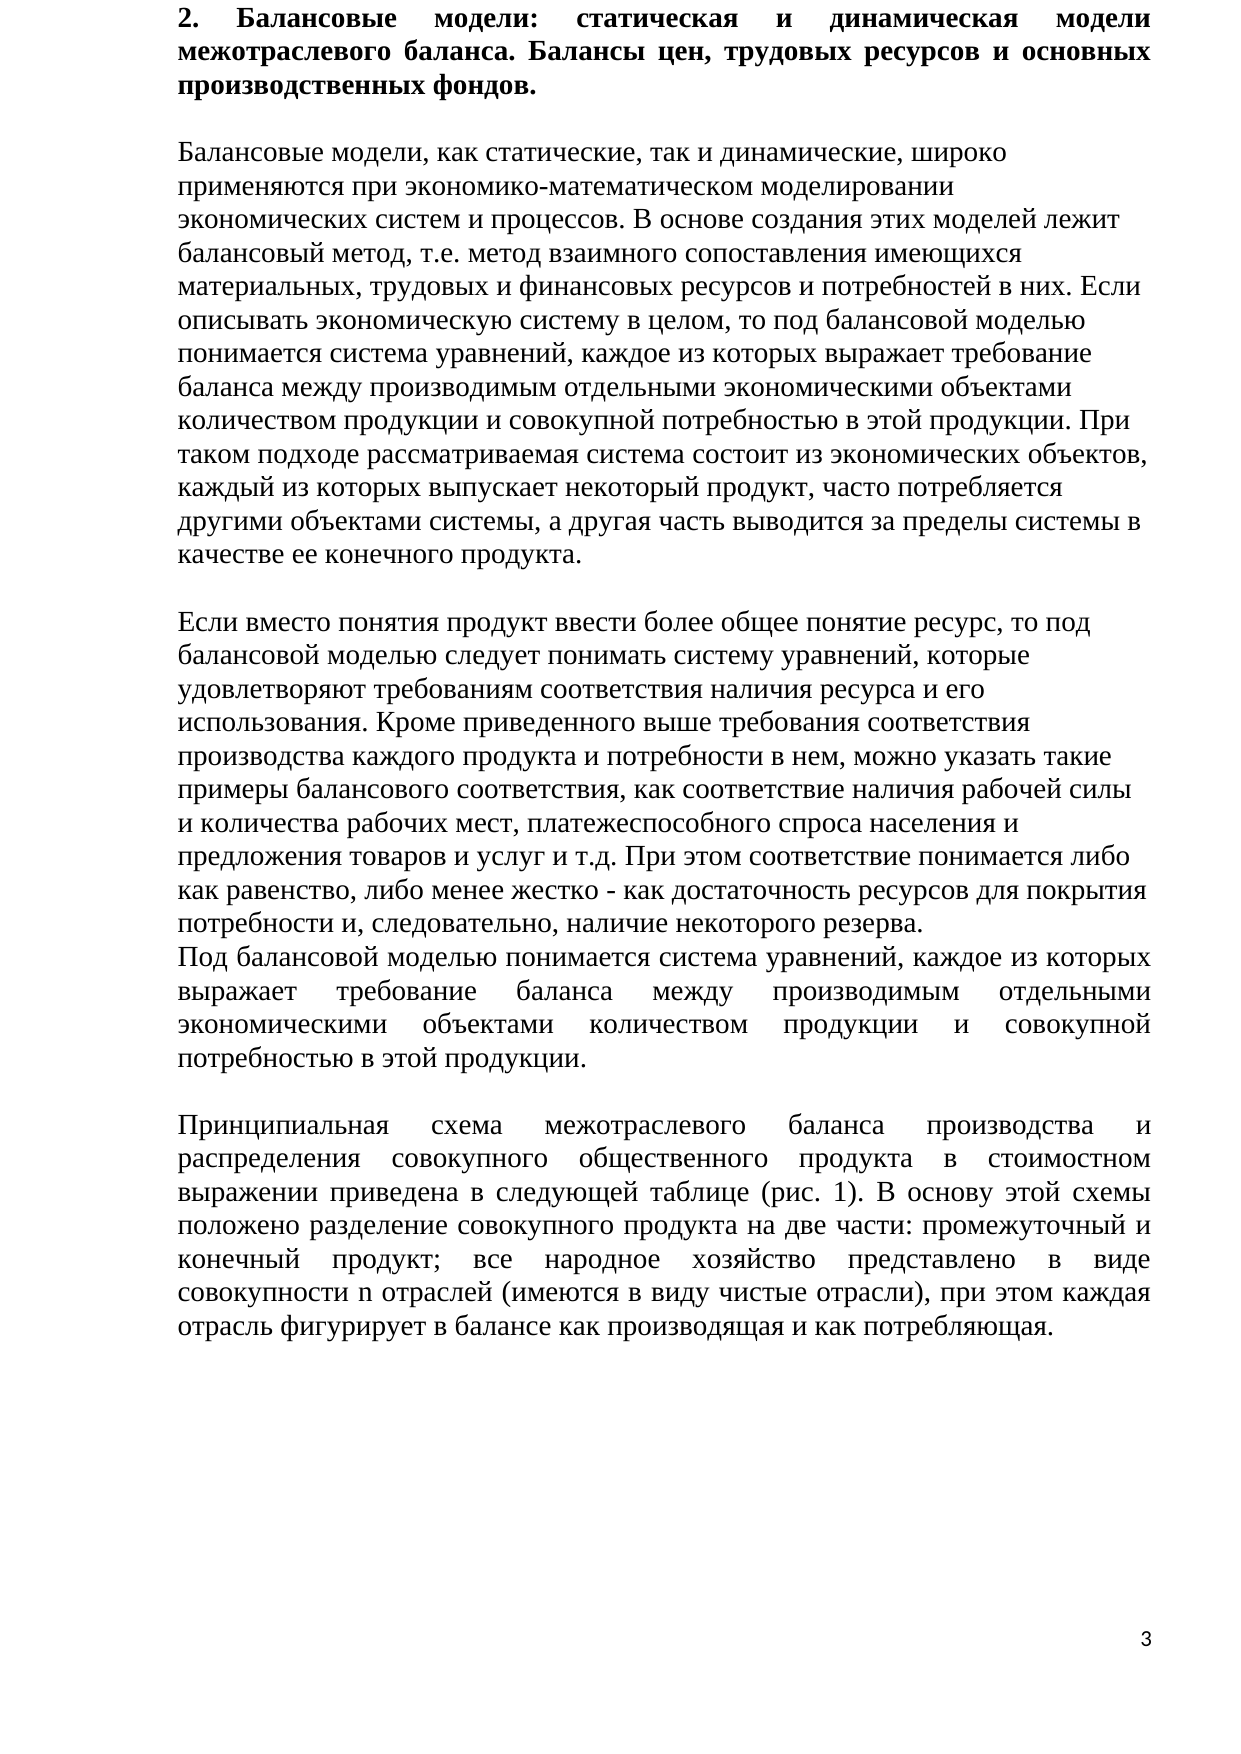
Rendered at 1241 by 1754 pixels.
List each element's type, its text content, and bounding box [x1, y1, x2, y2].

text Принципиальная схема межотраслевого баланса производства и распределения совокупного общественного продукта в стоимостном выражении приведена в следующей таблице (рис. 1). В основу этой схемы положено разделение совокупного продукта на две части: промежуточный и конечный продукт; все народное хозяйство представлено в виде совокупности n отраслей (имеются в виду чистые отрасли), при этом каждая отрасль фигурирует в балансе как производящая и как потребляющая. [177, 1107, 1152, 1342]
text 2. Балансовые модели: статическая и динамическая модели межотраслевого баланса. Балансы цен, трудовых ресурсов и основных производственных фондов. [177, 0, 1152, 101]
text Если вместо понятия продукт ввести более общее понятие ресурс, то под балансовой моделью следует понимать систему уравнений, которые удовлетворяют требованиям соответствия наличия ресурса и его использования. Кроме приведенного выше требования соответствия производства каждого продукта и потребности в нем, можно указать такие примеры балансового соответствия, как соответствие наличия рабочей силы и количества рабочих мест, платежеспособного спроса населения и предложения товаров и услуг и т.д. При этом соответствие понимается либо как равенство, либо менее жестко - как достаточность ресурсов для покрытия потребности и, следовательно, наличие некоторого резерва. [177, 604, 1152, 939]
text Под балансовой моделью понимается система уравнений, каждое из которых выражает требование баланса между производимым отдельными экономическими объектами количеством продукции и совокупной потребностью в этой продукции. [177, 939, 1152, 1073]
text Балансовые модели, как статические, так и динамические, широко применяются при экономико-математическом моделировании экономических систем и процессов. В основе создания этих моделей лежит балансовый метод, т.е. метод взаимного сопоставления имеющихся материальных, трудовых и финансовых ресурсов и потребностей в них. Если описывать экономическую систему в целом, то под балансовой моделью понимается система уравнений, каждое из которых выражает требование баланса между производимым отдельными экономическими объектами количеством продукции и совокупной потребностью в этой продукции. При таком подходе рассматриваемая система состоит из экономических объектов, каждый из которых выпускает некоторый продукт, часто потребляется другими объектами системы, а другая часть выводится за пределы системы в качестве ее конечного продукта. [177, 134, 1152, 570]
